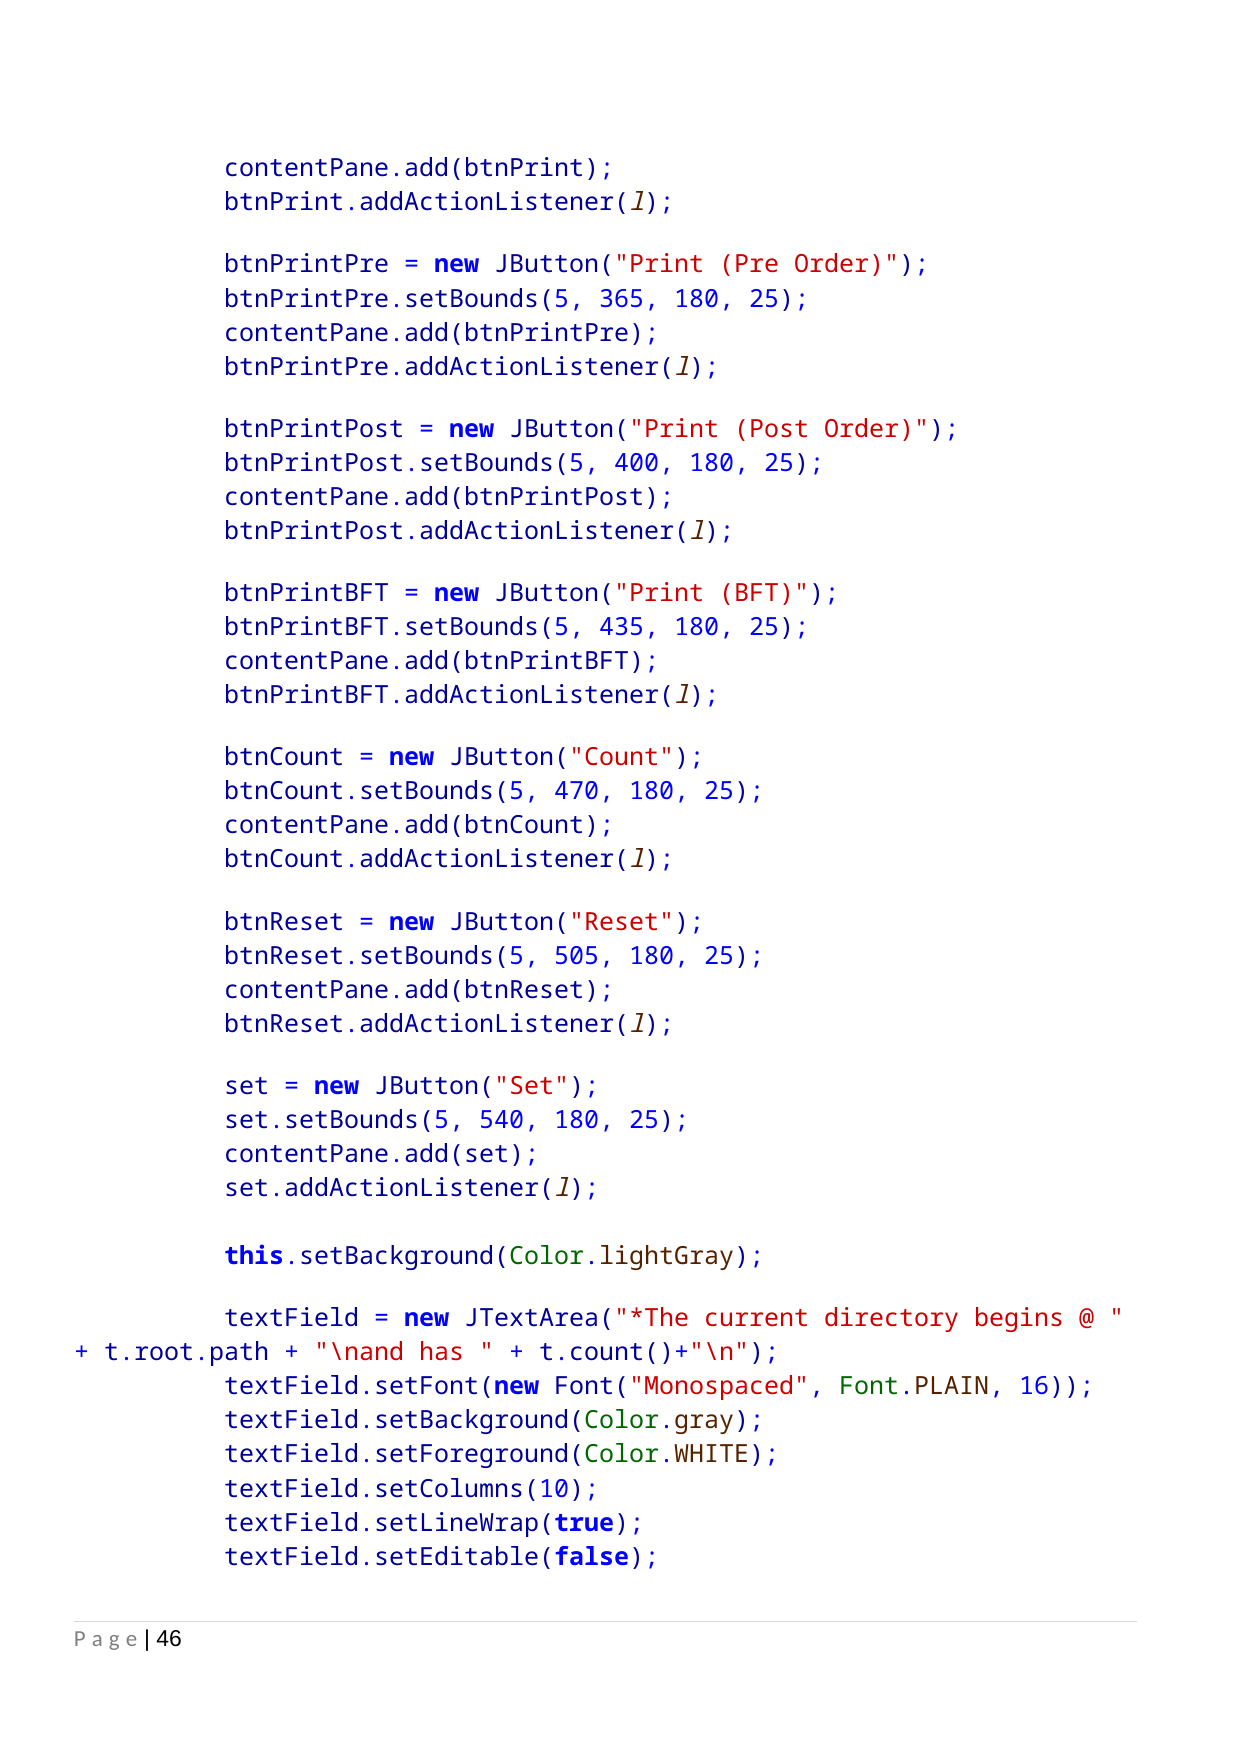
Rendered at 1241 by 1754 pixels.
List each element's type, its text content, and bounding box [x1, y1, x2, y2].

text btnPrintPost.addActionListener(l); [74, 513, 1137, 547]
text contentPane.add(btnCount); [74, 807, 1137, 841]
text btnPrintBFT = new JButton("Print (BFT)"); [74, 575, 1137, 609]
text set.addActionListener(l); [74, 1170, 1137, 1204]
text textField.setColumns(10); [74, 1470, 1137, 1504]
text textField.setForeground(Color.WHITE); [74, 1436, 1137, 1470]
text btnPrintPost.setBounds(5, 400, 180, 25); [74, 444, 1137, 478]
text textField.setLineWrap(true); [74, 1504, 1137, 1538]
text btnPrint.addActionListener(l); [74, 184, 1137, 218]
text btnReset = new JButton("Reset"); [74, 903, 1137, 937]
text this.setBackground(Color.lightGray); [74, 1238, 1137, 1272]
text btnCount = new JButton("Count"); [74, 739, 1137, 773]
text textField.setEditable(false); [74, 1538, 1137, 1572]
text btnCount.setBounds(5, 470, 180, 25); [74, 773, 1137, 807]
text set.setBounds(5, 540, 180, 25); [74, 1102, 1137, 1136]
text contentPane.add(btnPrintPost); [74, 478, 1137, 513]
text btnPrintBFT.setBounds(5, 435, 180, 25); [74, 609, 1137, 643]
text contentPane.add(btnReset); [74, 971, 1137, 1005]
text btnCount.addActionListener(l); [74, 841, 1137, 875]
text btnReset.addActionListener(l); [74, 1005, 1137, 1039]
text textField.setFont(new Font("Monospaced", Font.PLAIN, 16)); [74, 1368, 1137, 1402]
text btnPrintPre.addActionListener(l); [74, 348, 1137, 382]
text btnPrintPre.setBounds(5, 365, 180, 25); [74, 280, 1137, 314]
text textField = new JTextArea("*The current directory begins @ " + t.root.path + "\nand has " + t.count()+"\n"); [74, 1300, 1137, 1368]
text contentPane.add(btnPrintBFT); [74, 643, 1137, 677]
text textField.setBackground(Color.gray); [74, 1402, 1137, 1436]
text contentPane.add(btnPrint); [74, 150, 1137, 184]
text contentPane.add(btnPrintPre); [74, 314, 1137, 348]
text btnReset.setBounds(5, 505, 180, 25); [74, 937, 1137, 971]
text btnPrintBFT.addActionListener(l); [74, 677, 1137, 711]
text contentPane.add(set); [74, 1136, 1137, 1170]
text btnPrintPost = new JButton("Print (Post Order)"); [74, 410, 1137, 444]
text btnPrintPre = new JButton("Print (Pre Order)"); [74, 246, 1137, 280]
text set = new JButton("Set"); [74, 1067, 1137, 1102]
